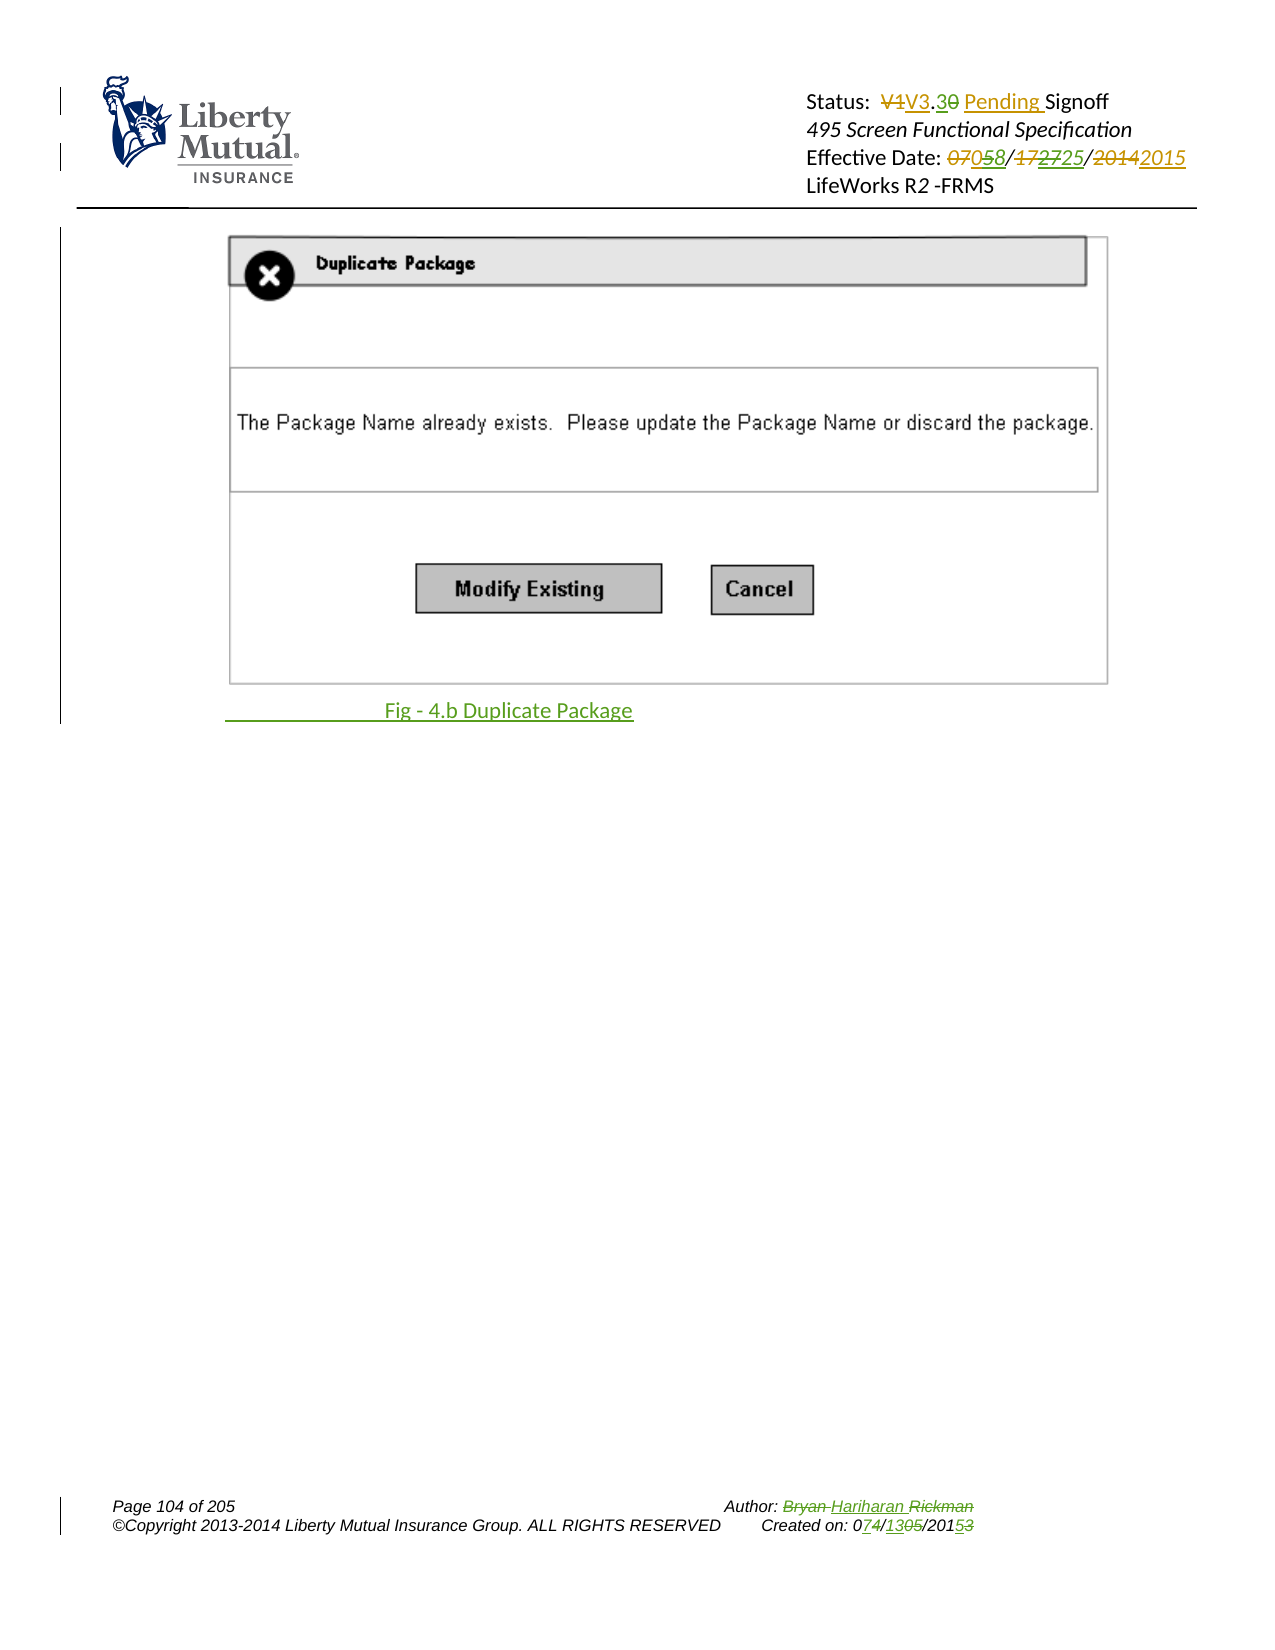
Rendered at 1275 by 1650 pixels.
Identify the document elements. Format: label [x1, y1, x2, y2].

picture [80, 52, 322, 206]
picture [225, 227, 1116, 697]
